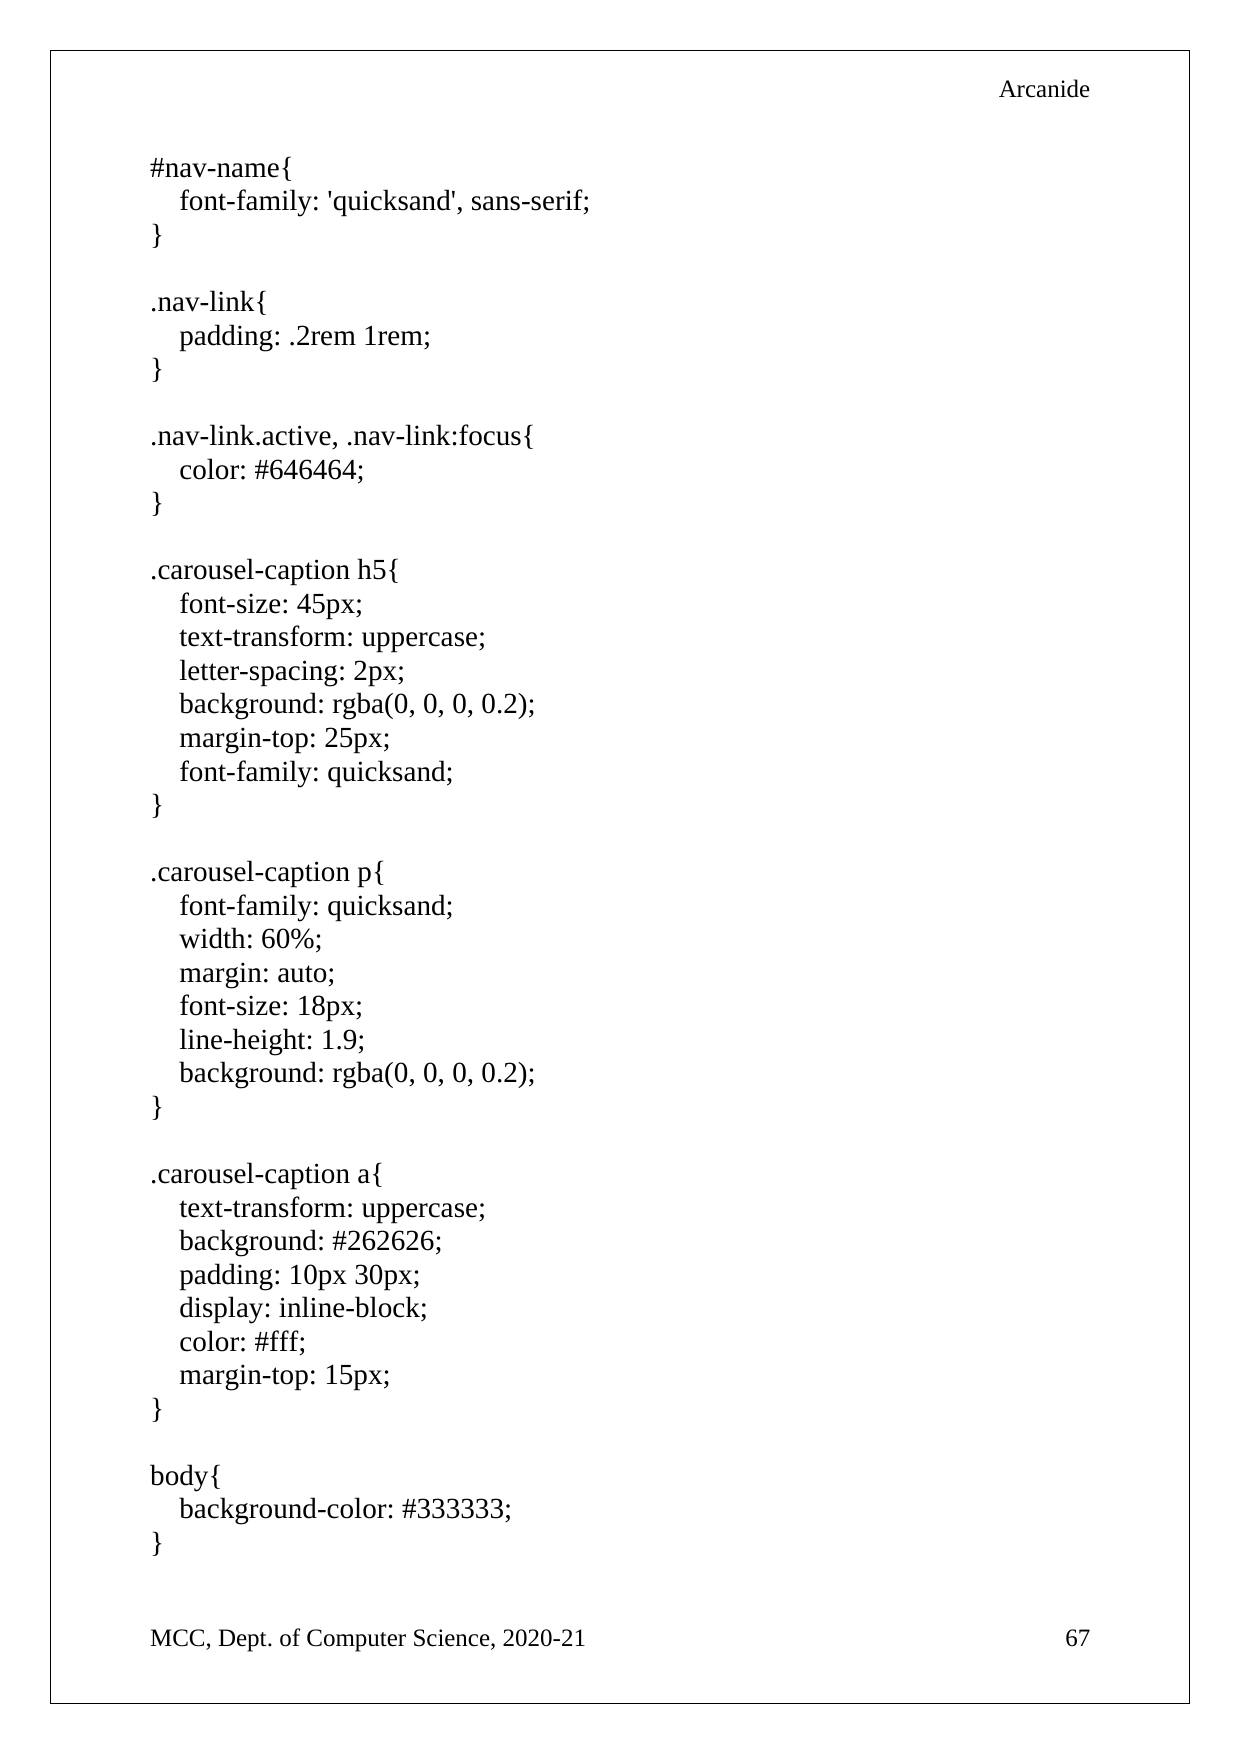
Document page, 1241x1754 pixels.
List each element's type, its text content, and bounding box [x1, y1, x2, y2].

text line-height: 1.9; [150, 1022, 1090, 1056]
text font-size: 18px; [150, 988, 1090, 1022]
text .carousel-caption h5{ [150, 552, 1090, 586]
text body{ [150, 1458, 1090, 1492]
text background: rgba(0, 0, 0, 0.2); [150, 687, 1090, 720]
text text-transform: uppercase; [150, 619, 1090, 653]
text color: #fff; [150, 1324, 1090, 1357]
text } [150, 1089, 1090, 1123]
text .nav-link.active, .nav-link:focus{ [150, 418, 1090, 452]
text } [150, 485, 1090, 519]
text font-family: 'quicksand', sans-serif; [150, 183, 1090, 217]
text } [150, 351, 1090, 385]
text background-color: #333333; [150, 1492, 1090, 1525]
text font-family: quicksand; [150, 754, 1090, 787]
text .carousel-caption p{ [150, 854, 1090, 888]
text font-size: 45px; [150, 586, 1090, 619]
text } [150, 787, 1090, 821]
text } [150, 1525, 1090, 1559]
text .carousel-caption a{ [150, 1156, 1090, 1190]
text .nav-link{ [150, 284, 1090, 318]
text background: rgba(0, 0, 0, 0.2); [150, 1056, 1090, 1089]
text #nav-name{ [150, 150, 1090, 183]
text width: 60%; [150, 921, 1090, 955]
text padding: .2rem 1rem; [150, 318, 1090, 351]
text text-transform: uppercase; [150, 1190, 1090, 1223]
text font-family: quicksand; [150, 888, 1090, 921]
text } [150, 217, 1090, 251]
text margin-top: 25px; [150, 720, 1090, 754]
text letter-spacing: 2px; [150, 653, 1090, 687]
text margin: auto; [150, 955, 1090, 988]
text background: #262626; [150, 1223, 1090, 1257]
text margin-top: 15px; [150, 1357, 1090, 1391]
text padding: 10px 30px; [150, 1257, 1090, 1290]
text } [150, 1391, 1090, 1424]
text color: #646464; [150, 452, 1090, 485]
text display: inline-block; [150, 1290, 1090, 1324]
